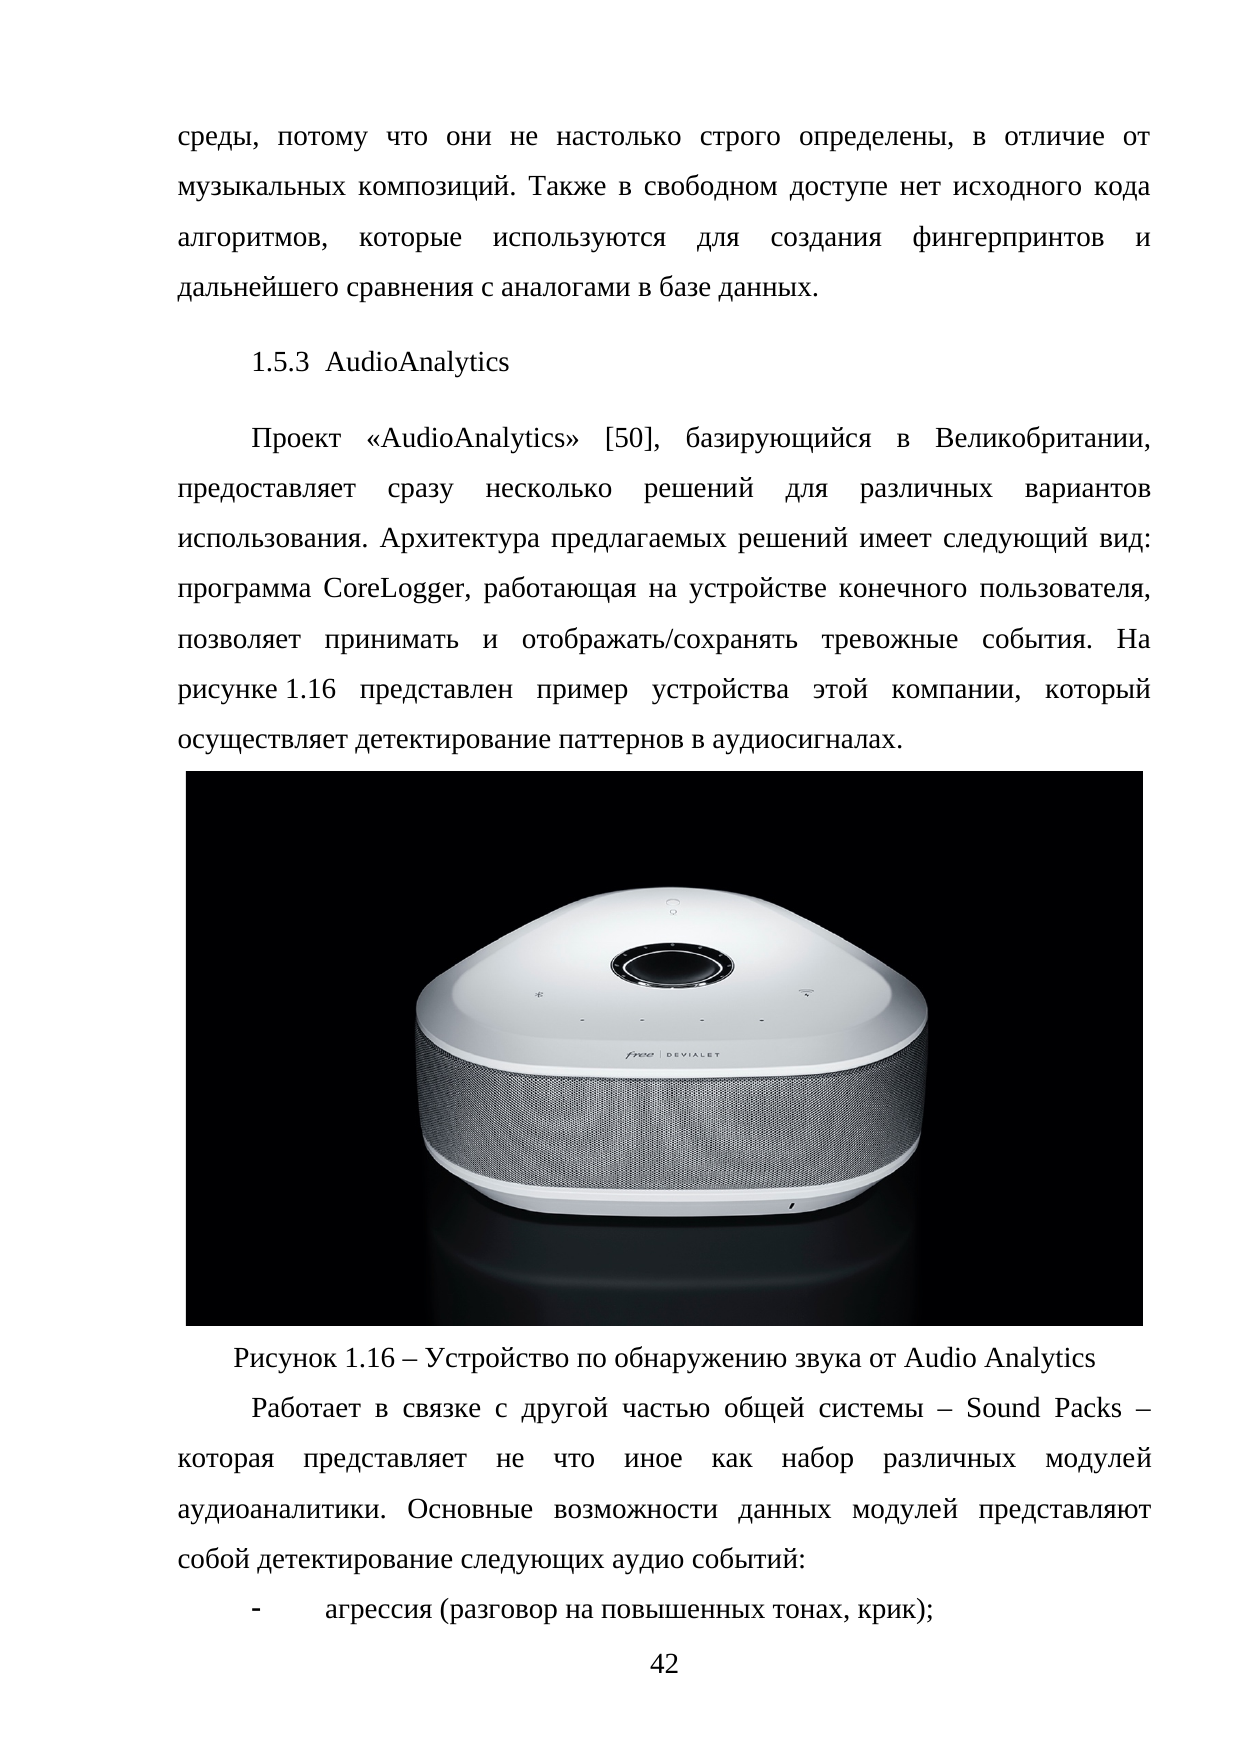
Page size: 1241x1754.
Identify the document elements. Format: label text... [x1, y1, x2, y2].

text Рисунок 1.16 – Устройcтво по обнаружению звука от Audio Analytics [177, 1340, 1152, 1373]
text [177, 118, 1152, 303]
text AudioAnalytics [251, 344, 1152, 378]
text Работает в связке с другой частью общей системы – Sound Packs – которая представляет не что иное как набор различных модулей аудиоаналитики. Основные возможности данных модулей представляют собой детектирование следующих аудио событий: [177, 1390, 1152, 1574]
list агрессия (разговор на повышенных тонах, крик); [177, 1591, 1152, 1625]
picture [185, 771, 1143, 1326]
text Проект «AudioAnalytics» [50], базирующийся в Великобритании, предоставляет сразу несколько решений для различных вариантов использования. Архитектура предлагаемых решений имеет следующий вид: программа CoreLogger, работающая на устройстве конечного пользователя, позволяет принимать и отображать/сохранять тревожные события. На рисунке 1.16 представлен пример устройства этой компании, который осуществляет детектирование паттернов в аудиосигналах. [177, 420, 1152, 755]
